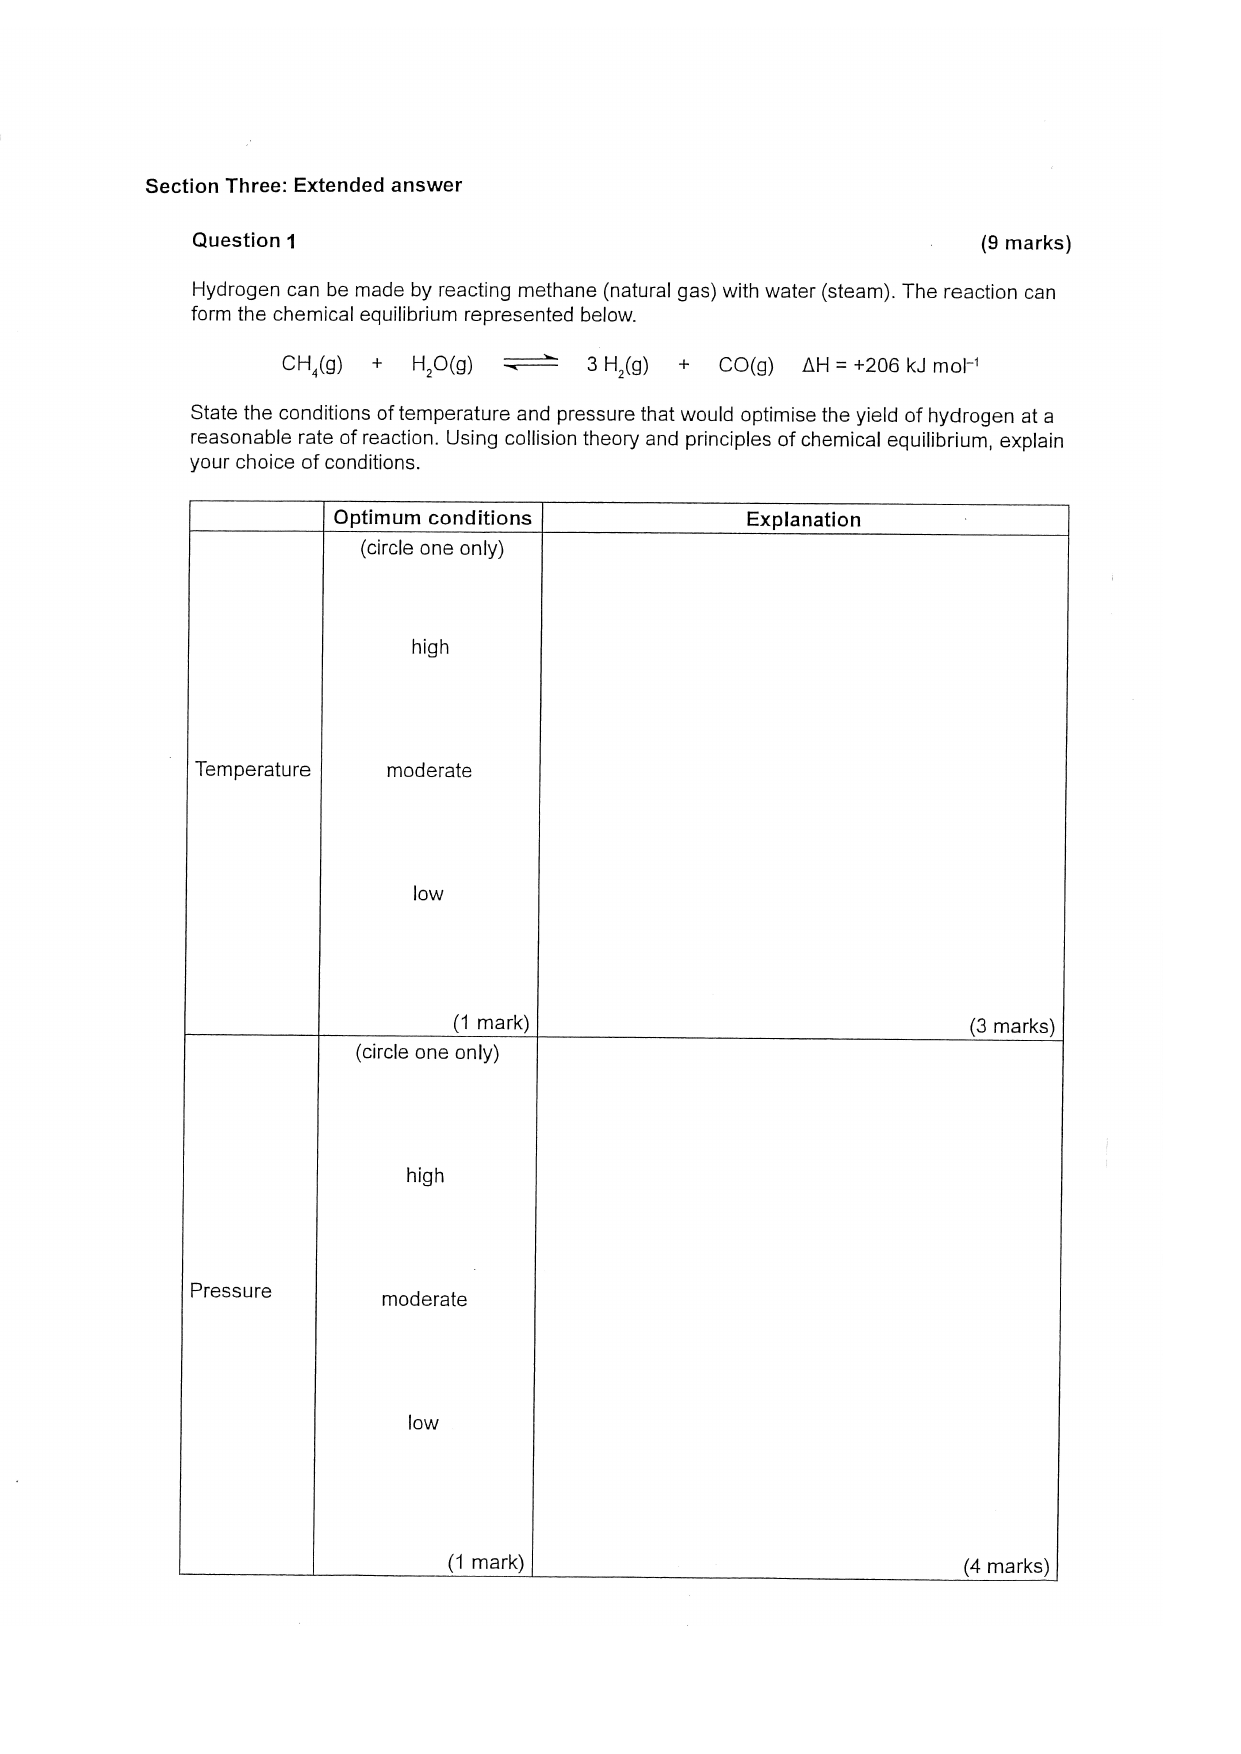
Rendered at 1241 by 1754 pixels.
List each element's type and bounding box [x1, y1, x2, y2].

picture [0, 27, 1163, 1626]
